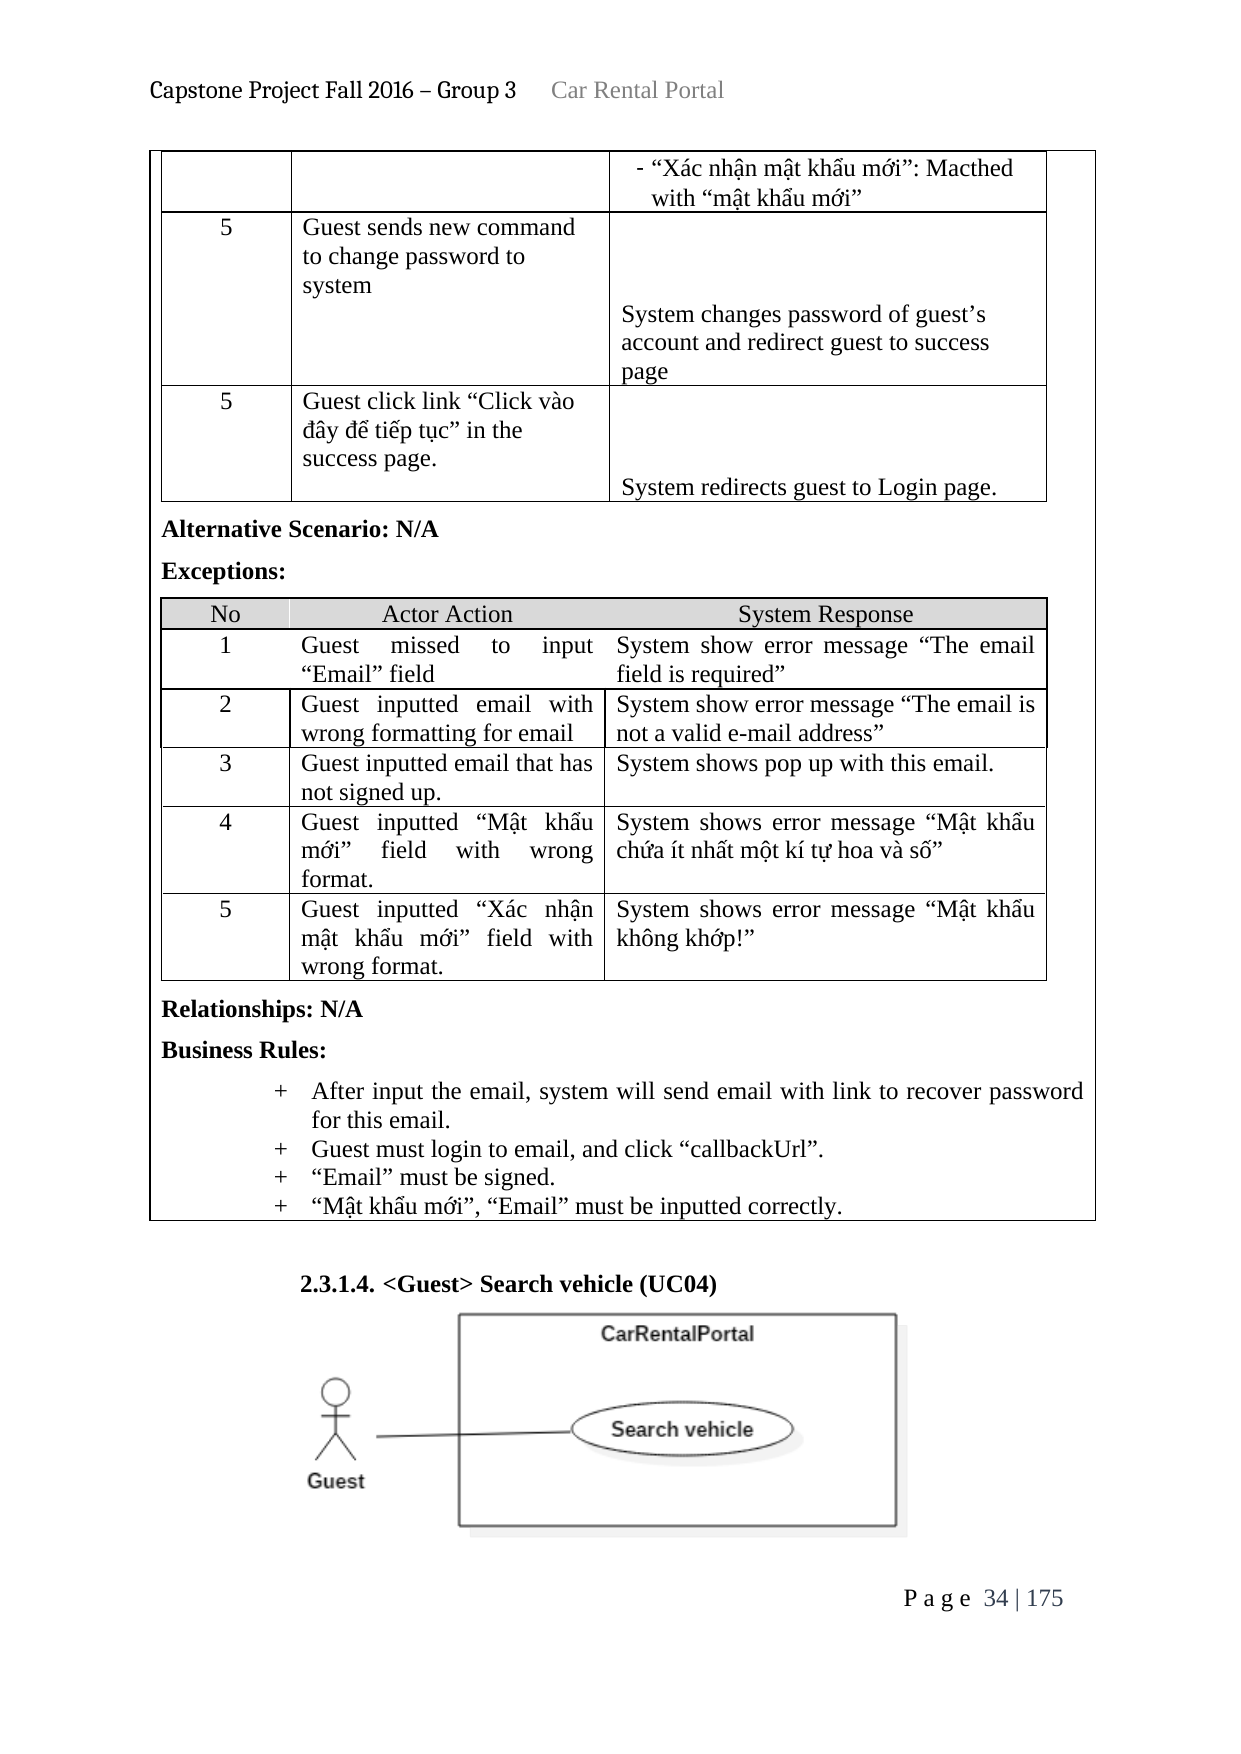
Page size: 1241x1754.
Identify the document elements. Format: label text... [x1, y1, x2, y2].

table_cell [151, 151, 1095, 1220]
subtitle <Guest> Search vehicle (UC04) [300, 1269, 1090, 1297]
picture [281, 1299, 959, 1547]
